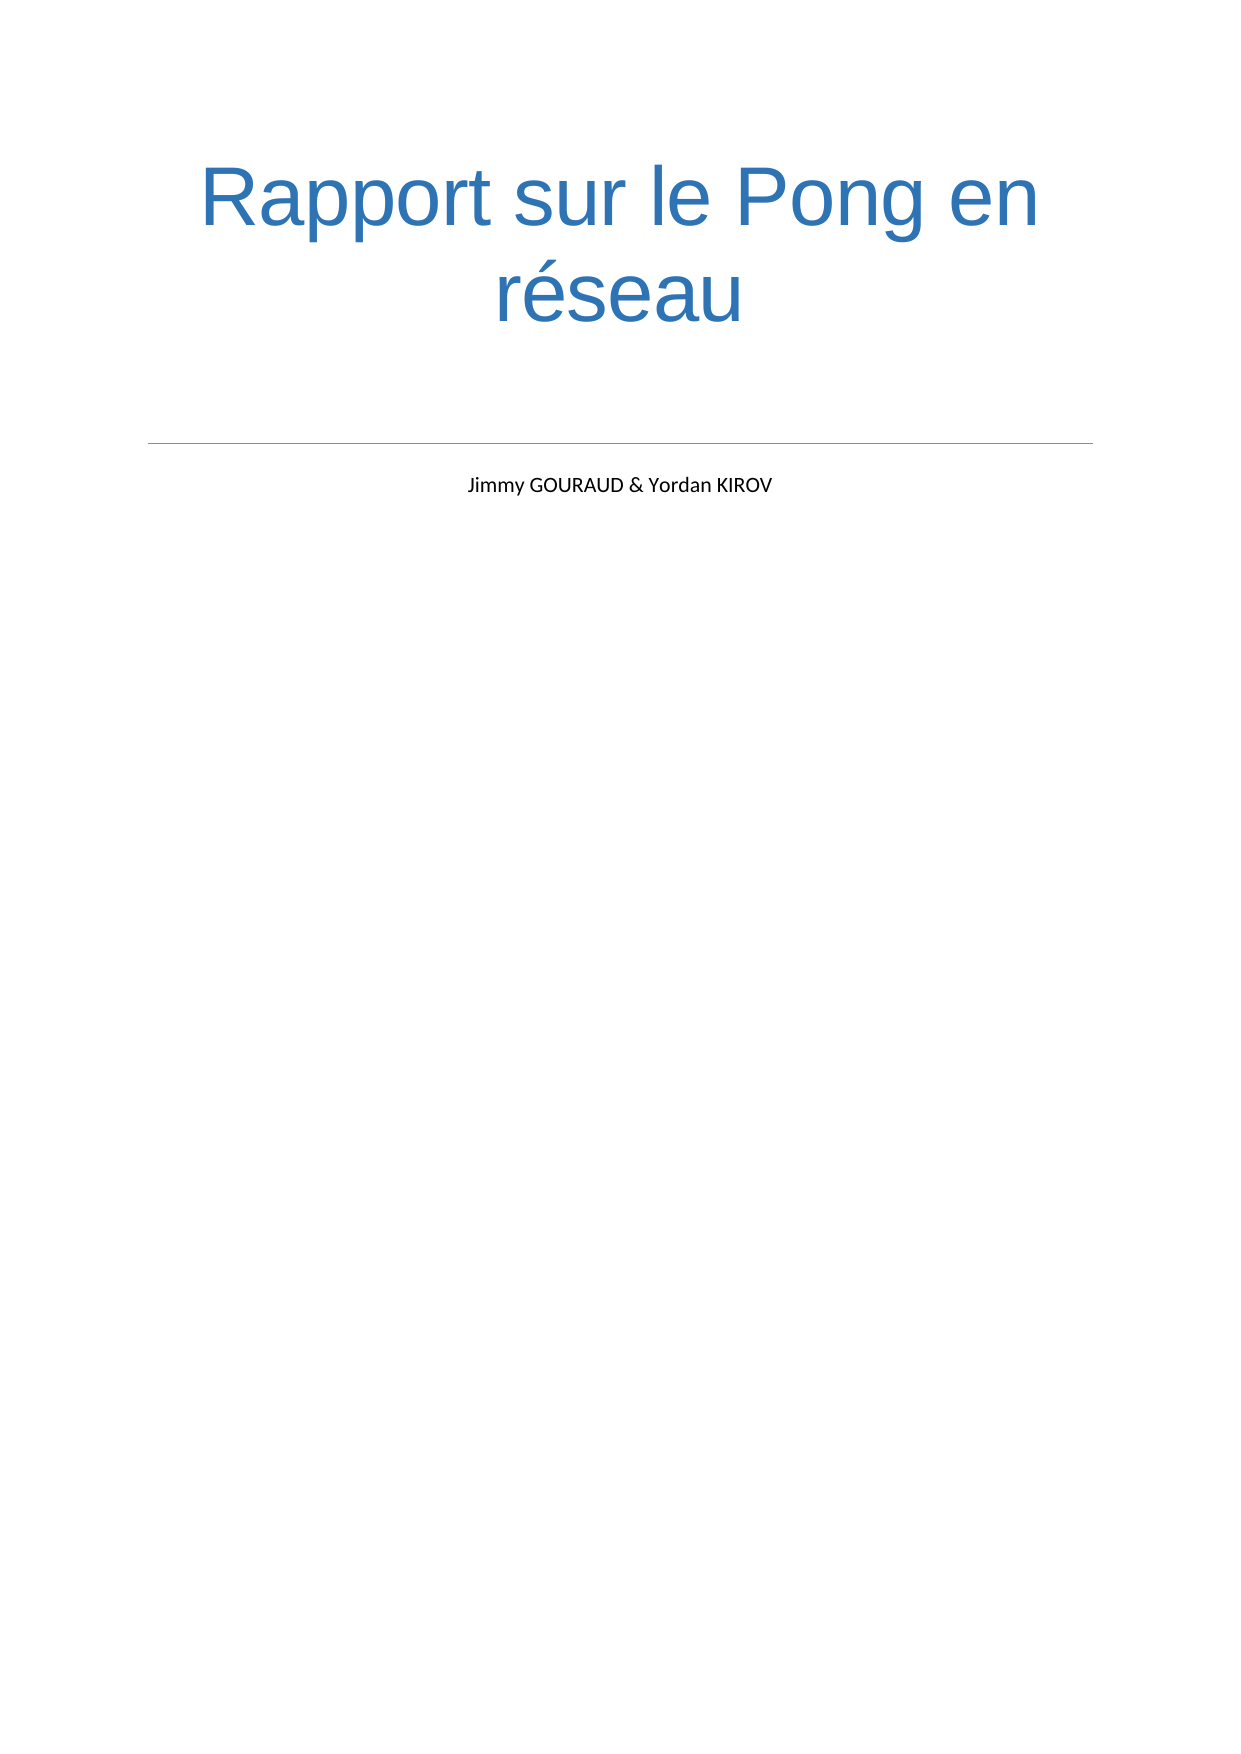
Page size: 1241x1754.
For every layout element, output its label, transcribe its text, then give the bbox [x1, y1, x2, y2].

title Rapport sur le Pong en réseau [148, 148, 1093, 339]
text Jimmy GOURAUD & Yordan KIROV [148, 471, 1093, 498]
